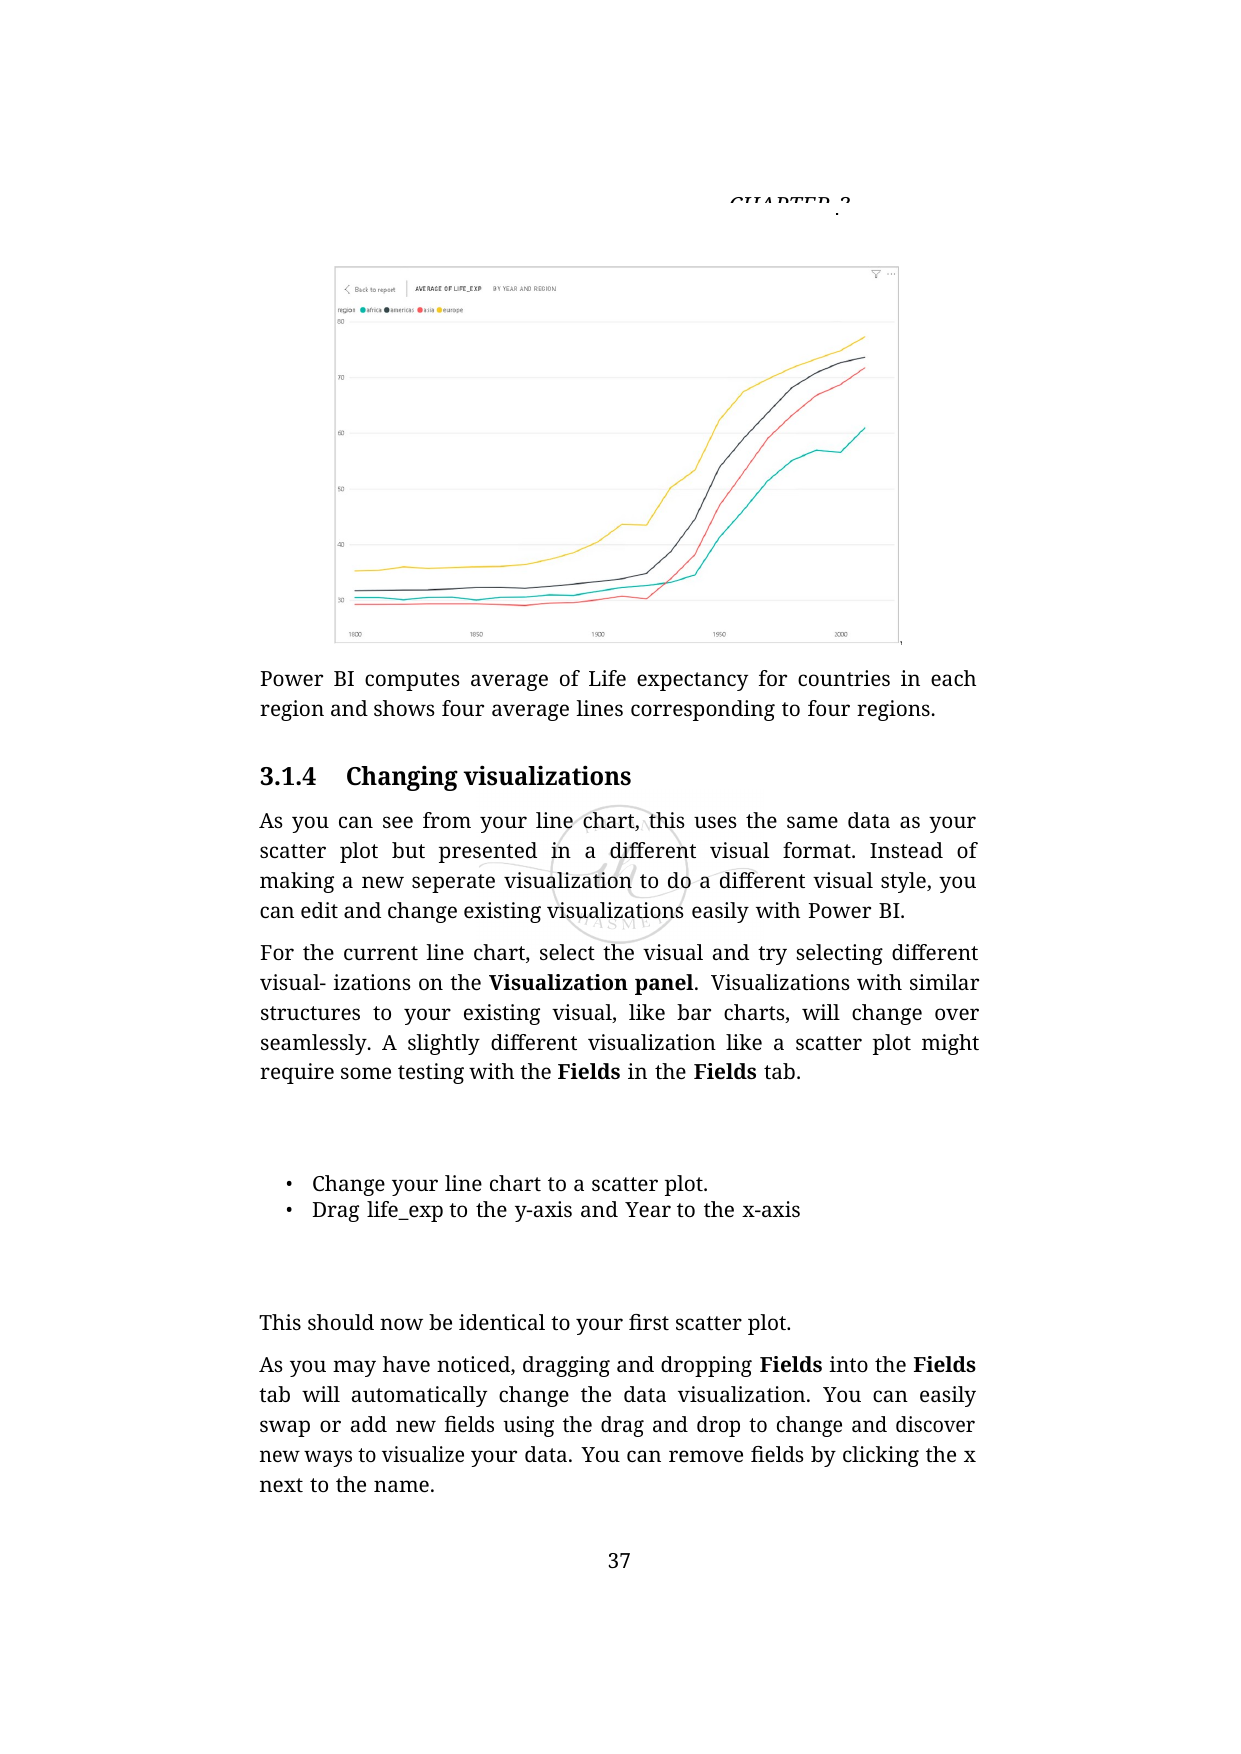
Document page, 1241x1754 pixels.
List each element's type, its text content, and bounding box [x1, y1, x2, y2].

subtitle Changing visualizations [260, 759, 1065, 793]
list Change your line chart to a scatter plot. [285, 1173, 1065, 1197]
text As you may have noticed, dragging and dropping Fields into the Fields tab will automatically change the data visualization. You can easily swap or add new fields using the drag and drop to change and discover new ways to visualize your data. You can remove fields by clicking the x next to the name. [259, 1351, 976, 1498]
text This should now be identical to your first scatter plot. [259, 1308, 1065, 1337]
text Power BI computes average of Life expectancy for countries in each region and shows four average lines corresponding to four regions. [260, 664, 977, 722]
text As you can see from your line chart, this uses the same data as your scatter plot but presented in a different visual format. Instead of making a new seperate visualization to do a different visual style, you can edit and change existing visualizations easily with Power BI. [259, 806, 977, 924]
picture [334, 266, 902, 645]
text For the current line chart, select the visual and try selecting different visual- izations on the Visualization panel. Visualizations with similar structures to your existing visual, like bar charts, will change over seamlessly. A slightly different visualization like a scatter plot might require some testing with the Fields in the Fields tab. [260, 938, 980, 1086]
list Drag life_exp to the y-axis and Year to the x-axis [285, 1197, 1065, 1223]
